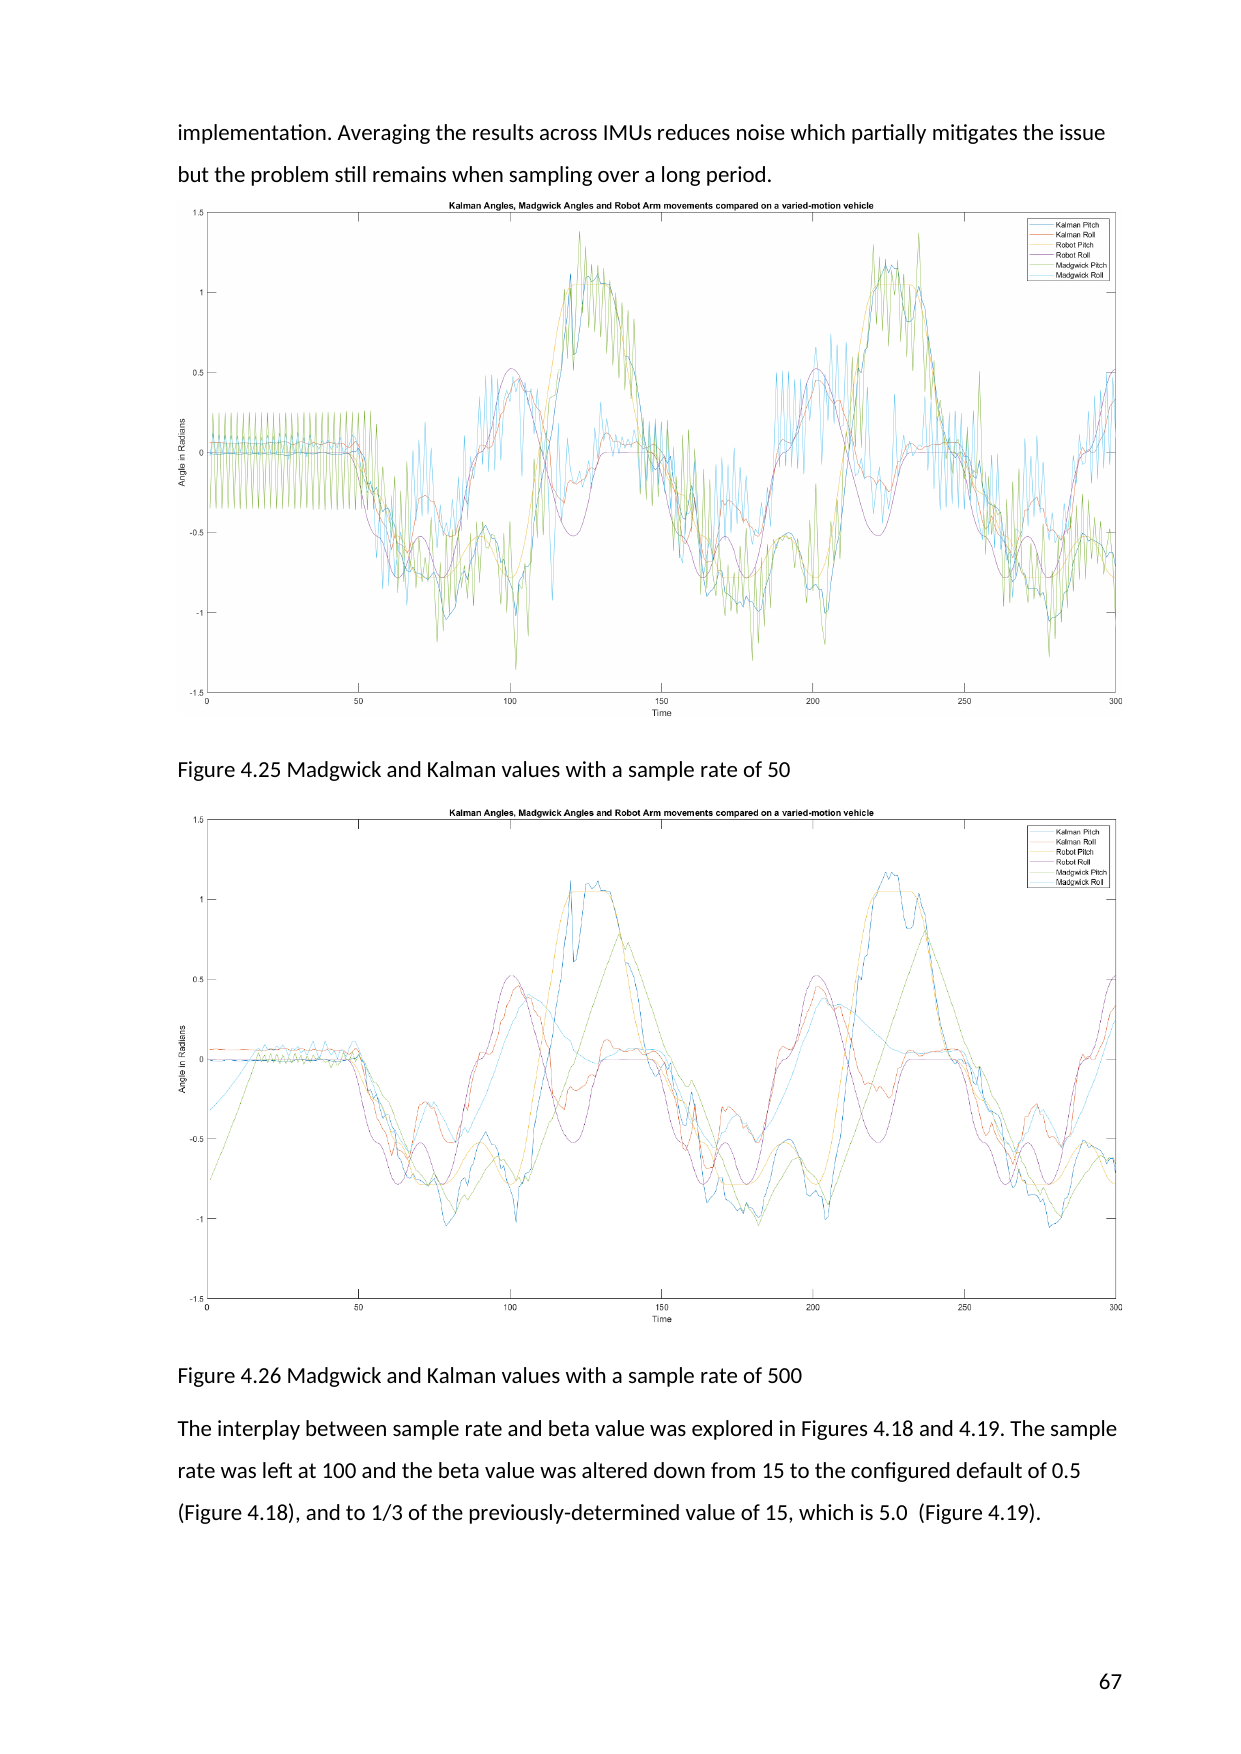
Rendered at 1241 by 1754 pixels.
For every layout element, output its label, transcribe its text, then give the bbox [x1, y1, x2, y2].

picture [177, 202, 1123, 717]
text The interplay between sample rate and beta value was explored in Figures 4.18 and 4.19. The sample rate was left at 100 and the beta value was altered down from 15 to the configured default of 0.5 (Figure 4.18), and to 1/3 of the previously-determined value of 15, which is 5.0 (Figure 4.19). [177, 1414, 1122, 1527]
picture [177, 808, 1123, 1323]
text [177, 118, 1122, 202]
